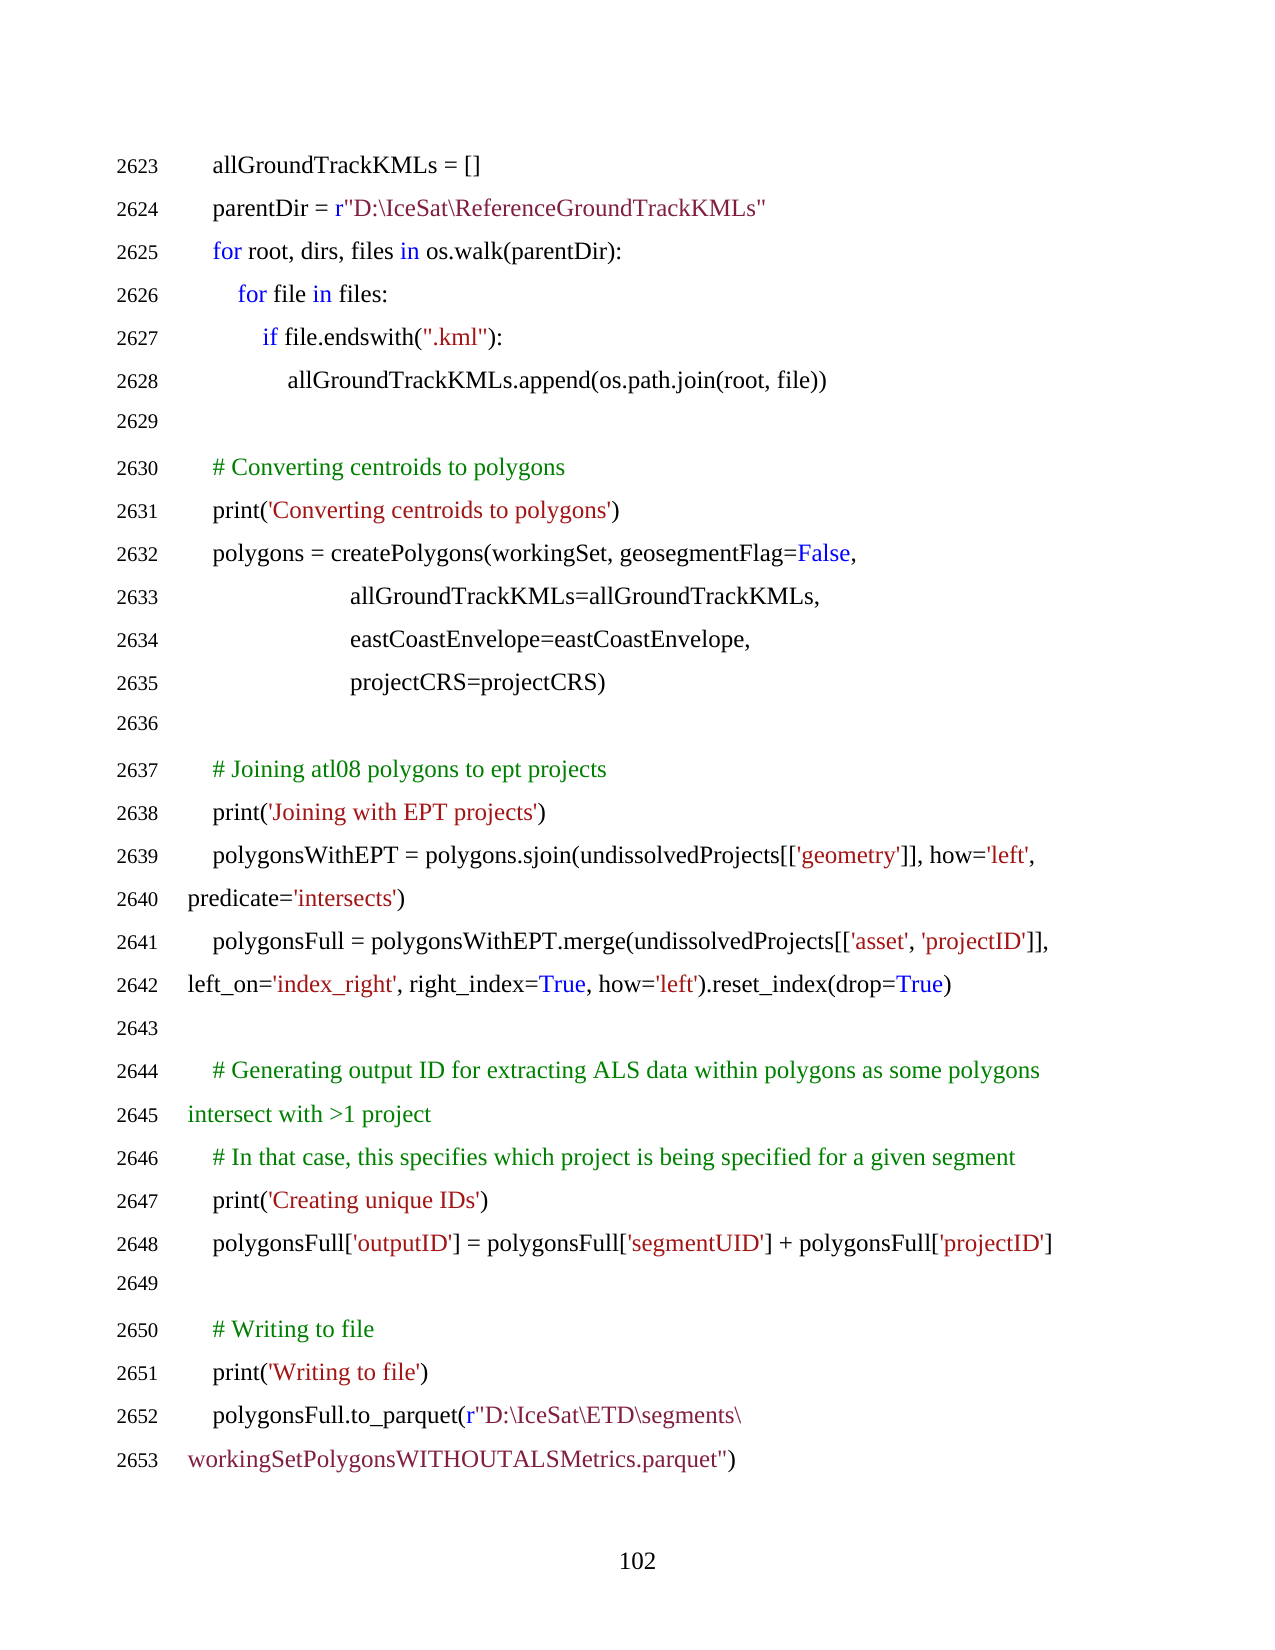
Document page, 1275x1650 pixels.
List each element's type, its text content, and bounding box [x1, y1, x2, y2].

text print('Converting centroids to polygons') [187, 495, 1087, 524]
text if file.endswith(".kml"): [187, 322, 1087, 351]
text projectCRS=projectCRS) [187, 667, 1087, 696]
text print('Creating unique IDs') [187, 1185, 1087, 1214]
text polygonsFull = polygonsWithEPT.merge(undissolvedProjects[['asset', 'projectID']], left_on='index_right', right_index=True, how='left').reset_index(drop=True) [187, 926, 1087, 998]
text polygons = createPolygons(workingSet, geosegmentFlag=False, [187, 538, 1087, 567]
text parentDir = r"D:\IceSat\ReferenceGroundTrackKMLs" [187, 193, 1087, 222]
text polygonsFull['outputID'] = polygonsFull['segmentUID'] + polygonsFull['projectID'] [187, 1228, 1087, 1257]
text print('Joining with EPT projects') [187, 797, 1087, 826]
text # Converting centroids to polygons [187, 452, 1087, 481]
text for root, dirs, files in os.walk(parentDir): [187, 236, 1087, 265]
text for file in files: [187, 279, 1087, 308]
text eastCoastEnvelope=eastCoastEnvelope, [187, 624, 1087, 653]
text polygonsWithEPT = polygons.sjoin(undissolvedProjects[['geometry']], how='left', predicate='intersects') [187, 840, 1087, 912]
text # Writing to file [187, 1314, 1087, 1343]
text allGroundTrackKMLs = [] [187, 150, 1087, 179]
text # Generating output ID for extracting ALS data within polygons as some polygons intersect with >1 project [187, 1056, 1087, 1127]
text # In that case, this specifies which project is being specified for a given segment [187, 1142, 1087, 1171]
text allGroundTrackKMLs=allGroundTrackKMLs, [187, 581, 1087, 610]
text allGroundTrackKMLs.append(os.path.join(root, file)) [187, 366, 1087, 394]
text # Joining atl08 polygons to ept projects [187, 754, 1087, 782]
text polygonsFull.to_parquet(r"D:\IceSat\ETD\segments\workingSetPolygonsWITHOUTALSMetrics.parquet") [187, 1401, 1087, 1472]
text print('Writing to file') [187, 1357, 1087, 1386]
